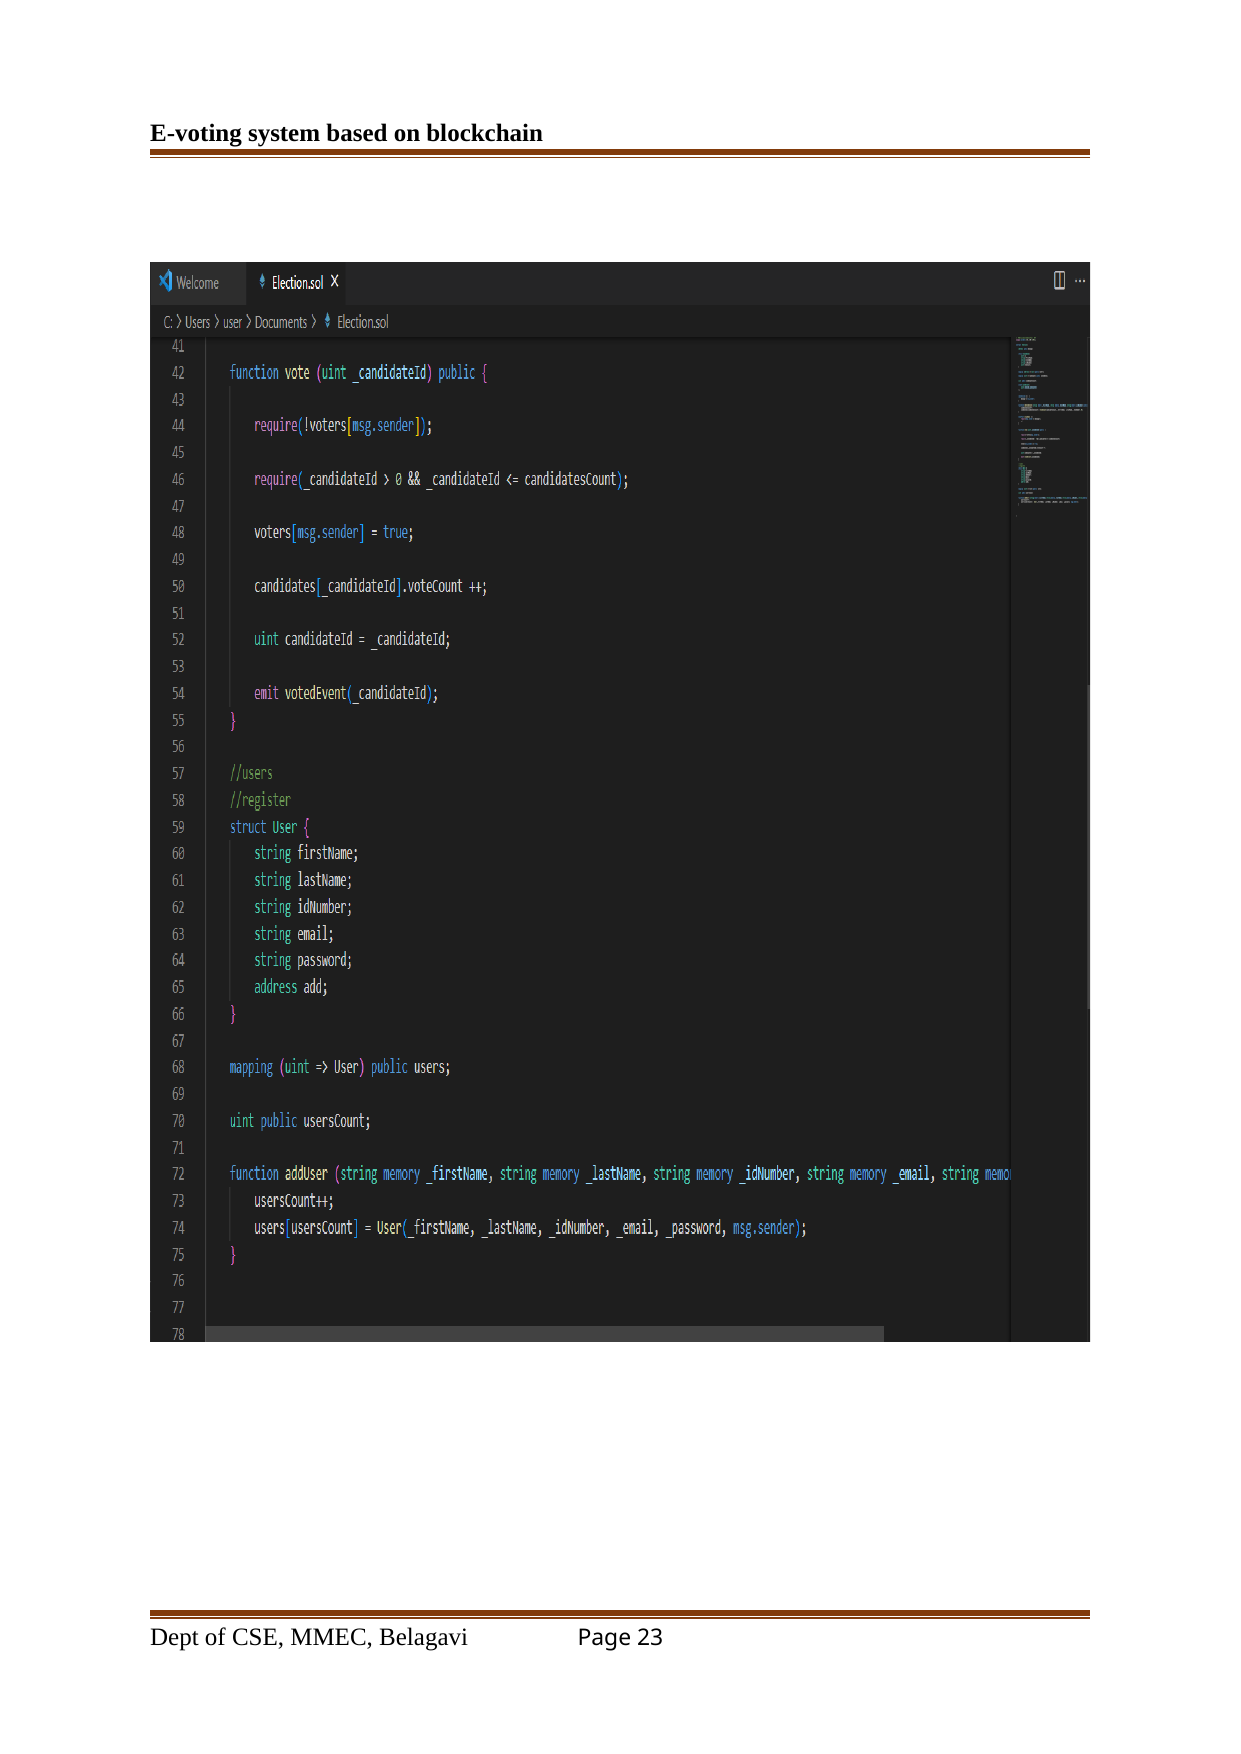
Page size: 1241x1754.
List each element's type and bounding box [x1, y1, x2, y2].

picture [150, 262, 1091, 1342]
